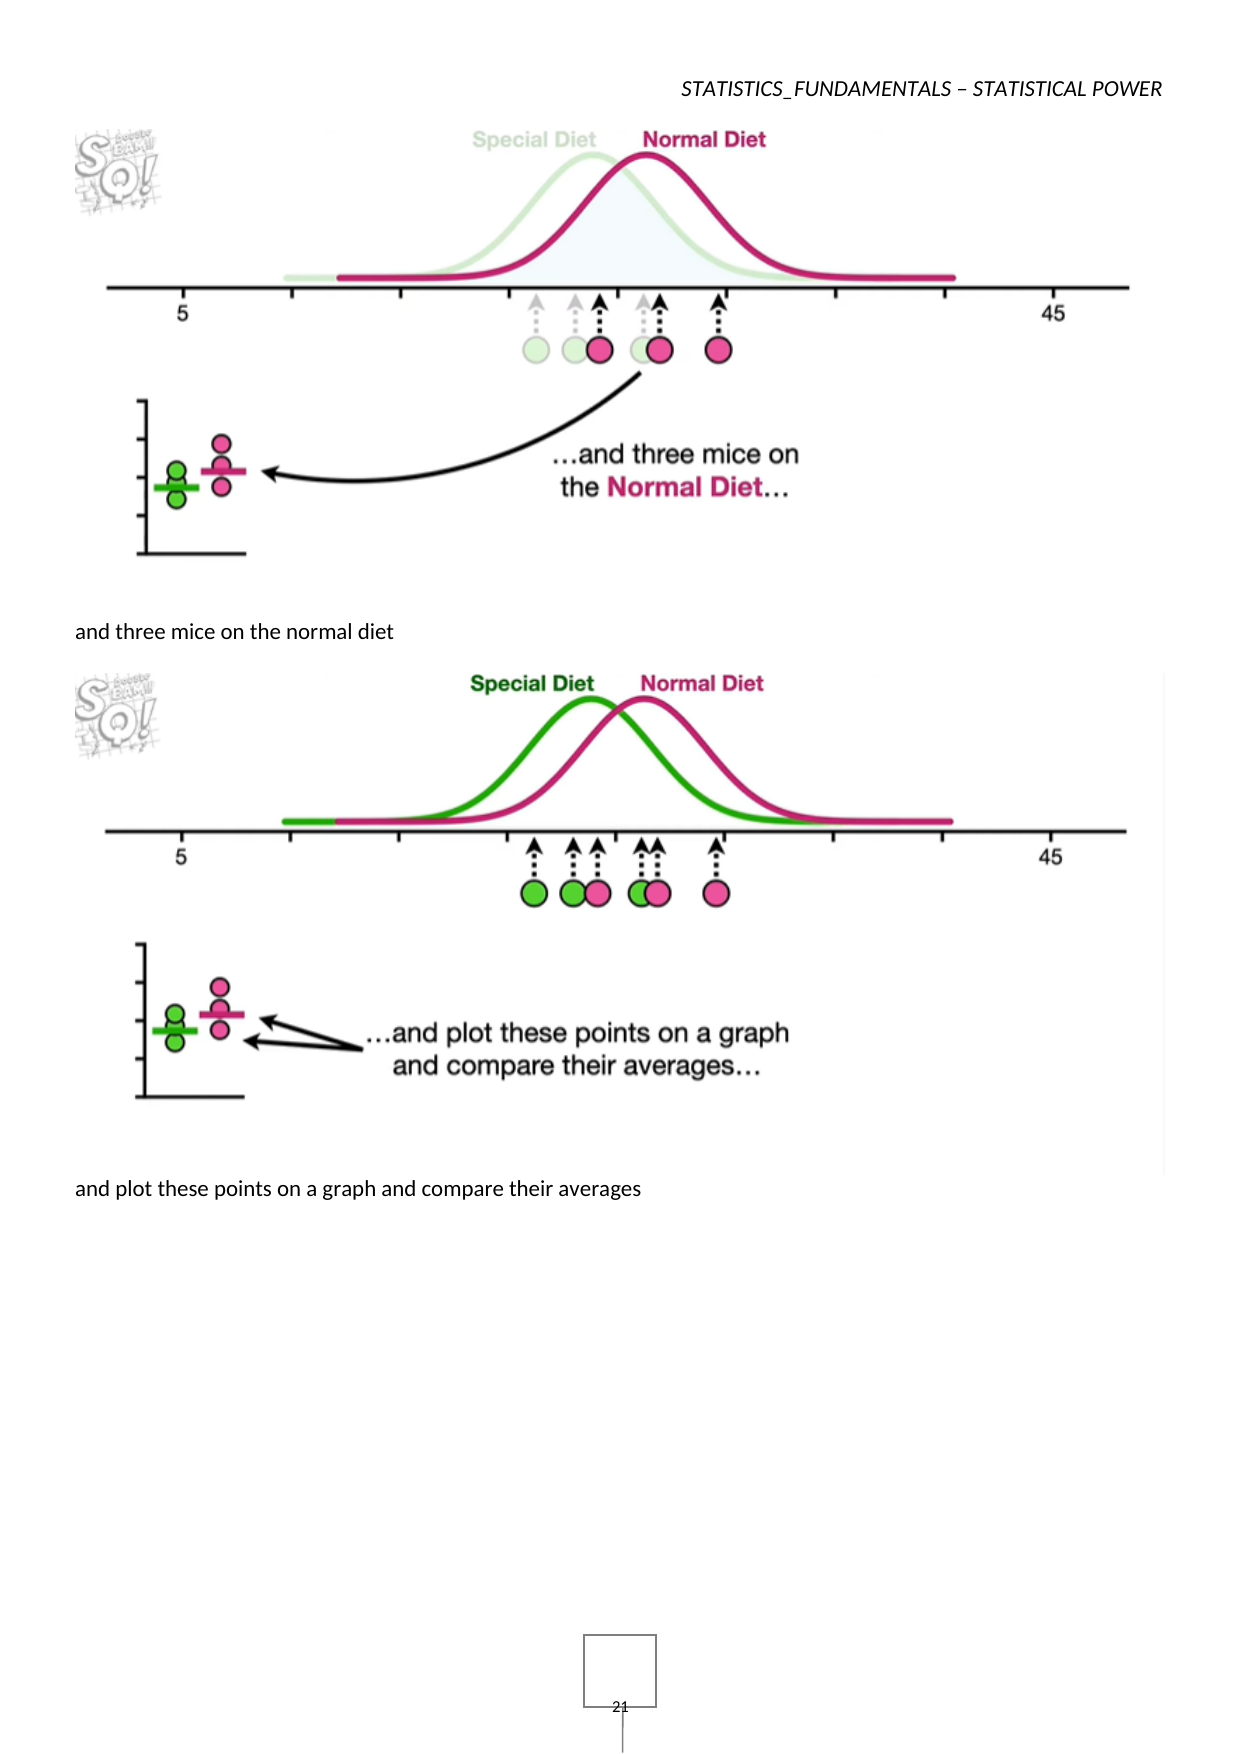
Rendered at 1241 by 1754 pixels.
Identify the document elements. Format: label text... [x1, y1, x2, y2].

text and three mice on the normal diet [75, 618, 1165, 645]
text and plot these points on a graph and compare their averages [75, 1175, 1165, 1202]
picture [75, 129, 1166, 618]
picture [75, 673, 1166, 1175]
